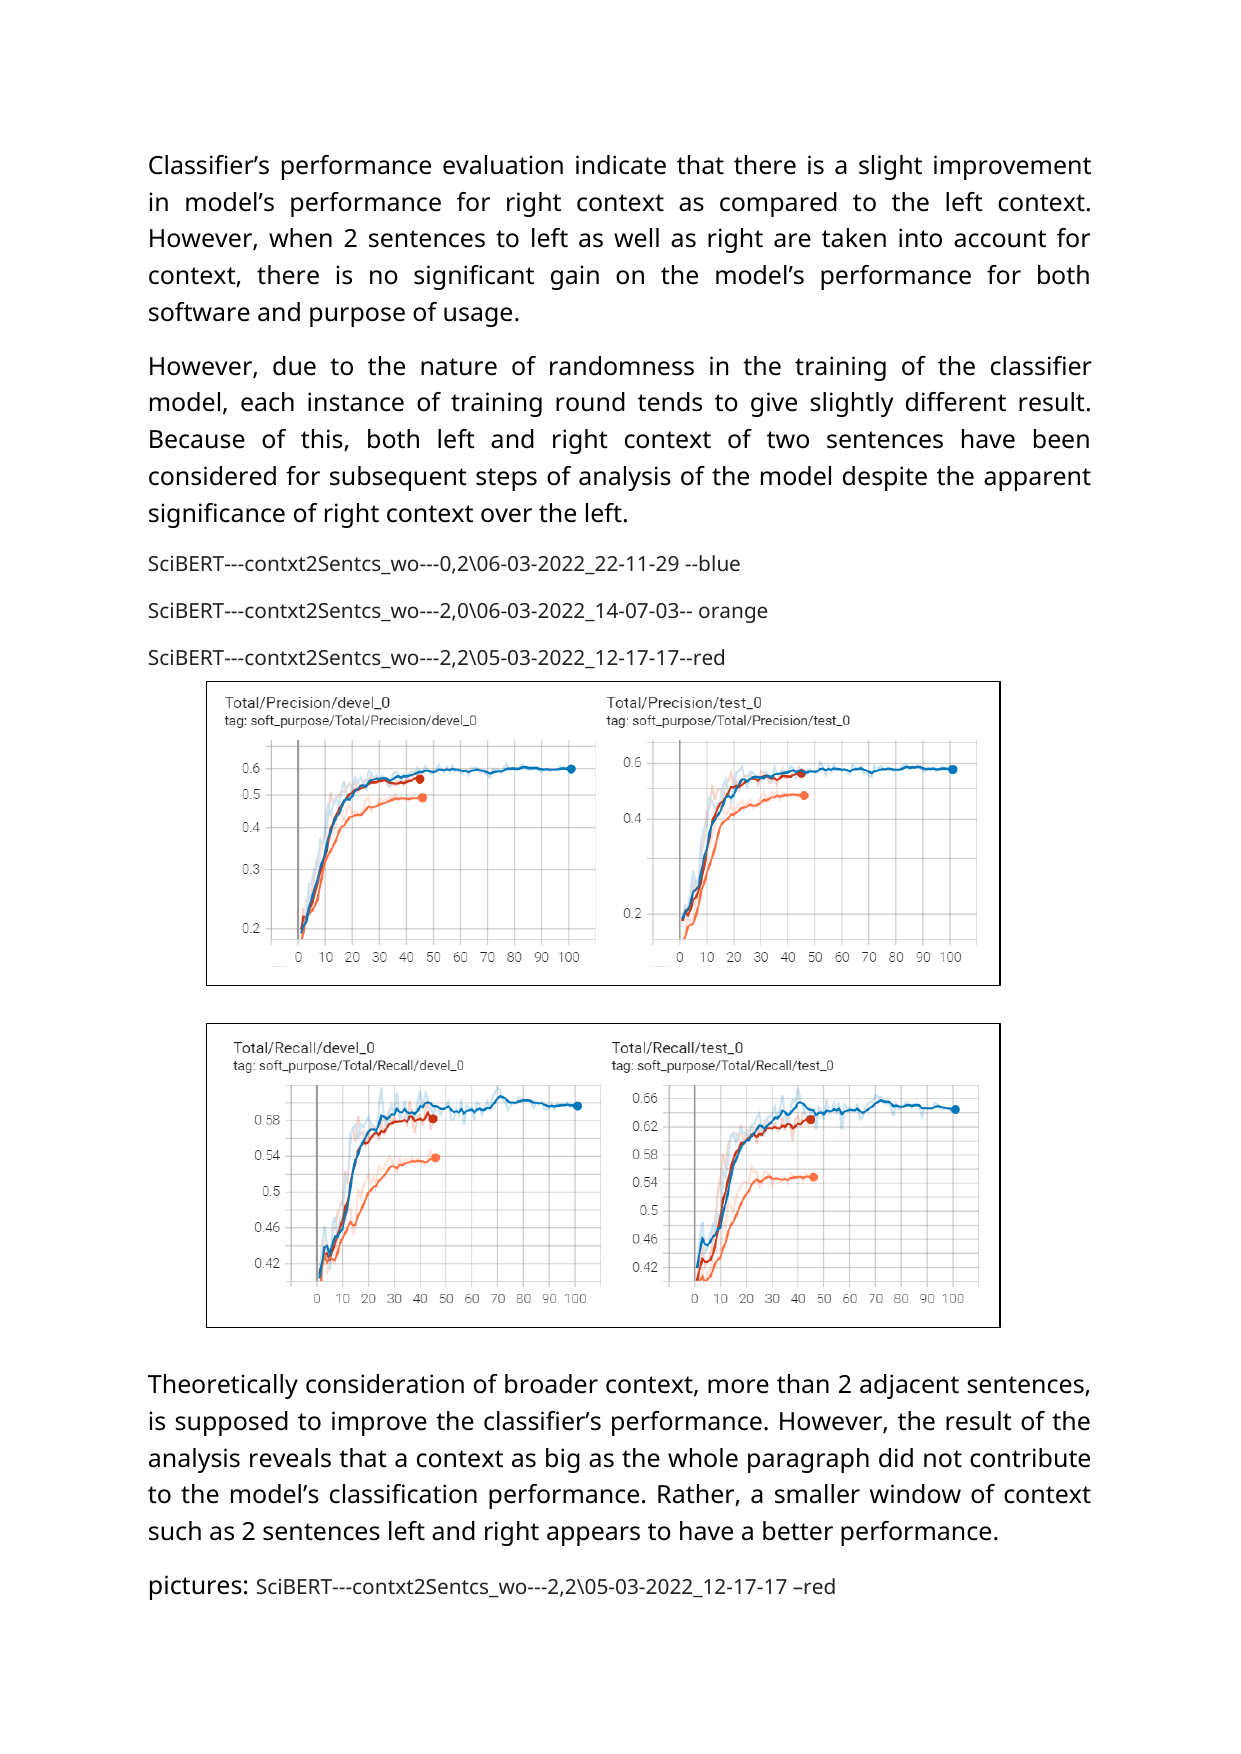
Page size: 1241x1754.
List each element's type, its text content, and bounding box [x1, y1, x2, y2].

text SciBERT---contxt2Sentcs_wo---0,2\06-03-2022_22-11-29 --blue [148, 549, 1093, 577]
picture [221, 1031, 984, 1311]
text SciBERT---contxt2Sentcs_wo---2,0\06-03-2022_14-07-03-- orange [148, 596, 1093, 624]
text Classifier’s performance evaluation indicate that there is a slight improvement in model’s performance for right context as compared to the left context. However, when 2 sentences to left as well as right are taken into account for context, there is no significant gain on the model’s performance for both software and purpose of usage. [148, 148, 1093, 329]
picture [221, 688, 984, 967]
text However, due to the nature of randomness in the training of the classifier model, each instance of training round tends to give slightly different result. Because of this, both left and right context of two sentences have been considered for subsequent steps of analysis of the model despite the apparent significance of right context over the left. [148, 348, 1093, 529]
text SciBERT---contxt2Sentcs_wo---2,2\05-03-2022_12-17-17--red [148, 643, 1093, 672]
text Theoretically consideration of broader context, more than 2 adjacent sentences, is supposed to improve the classifier’s performance. However, the result of the analysis reveals that a context as big as the whole paragraph did not contribute to the model’s classification performance. Rather, a smaller window of context such as 2 sentences left and right appears to have a better performance. [148, 1367, 1093, 1548]
text pictures: SciBERT---contxt2Sentcs_wo---2,2\05-03-2022_12-17-17 –red [148, 1567, 1093, 1601]
